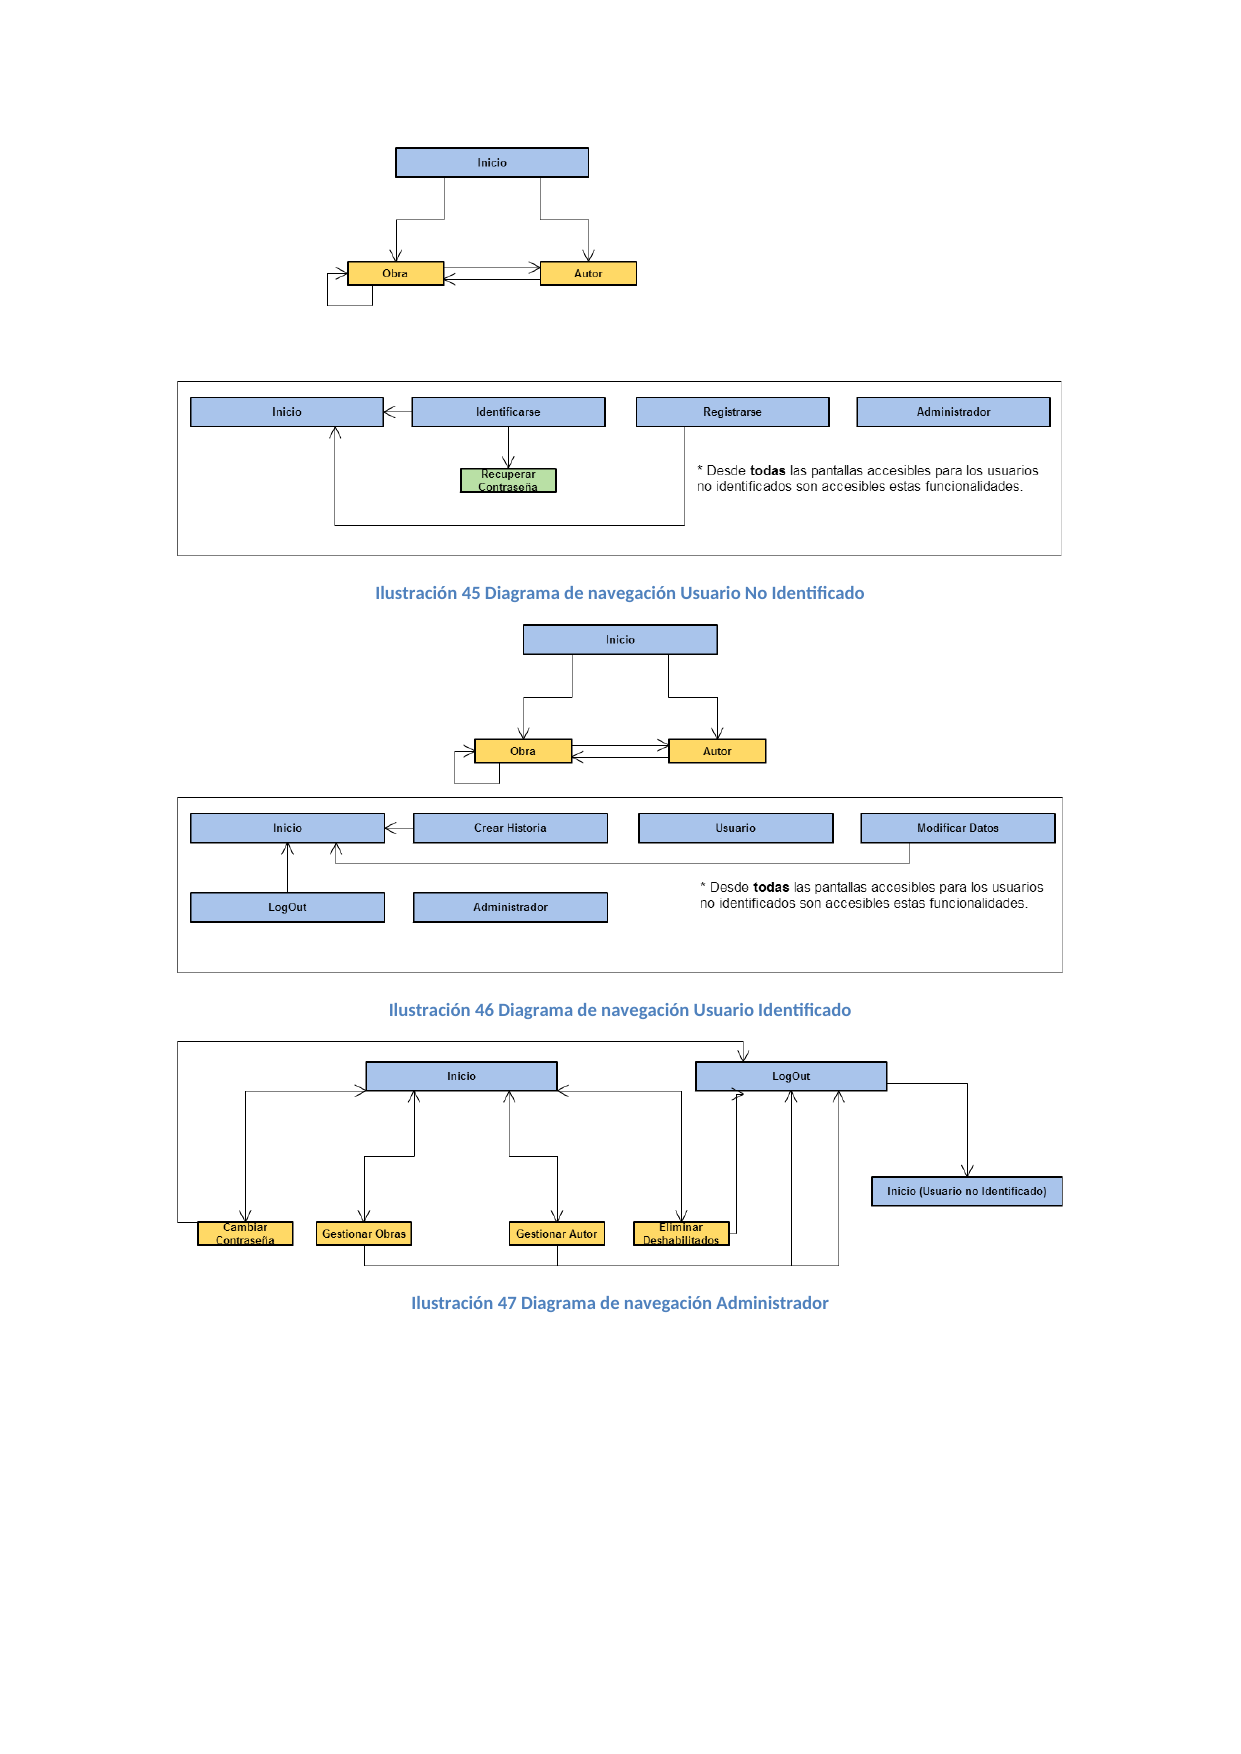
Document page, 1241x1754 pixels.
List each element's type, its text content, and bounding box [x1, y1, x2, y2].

picture [177, 1041, 1063, 1266]
picture [177, 147, 1062, 556]
picture [177, 624, 1063, 973]
